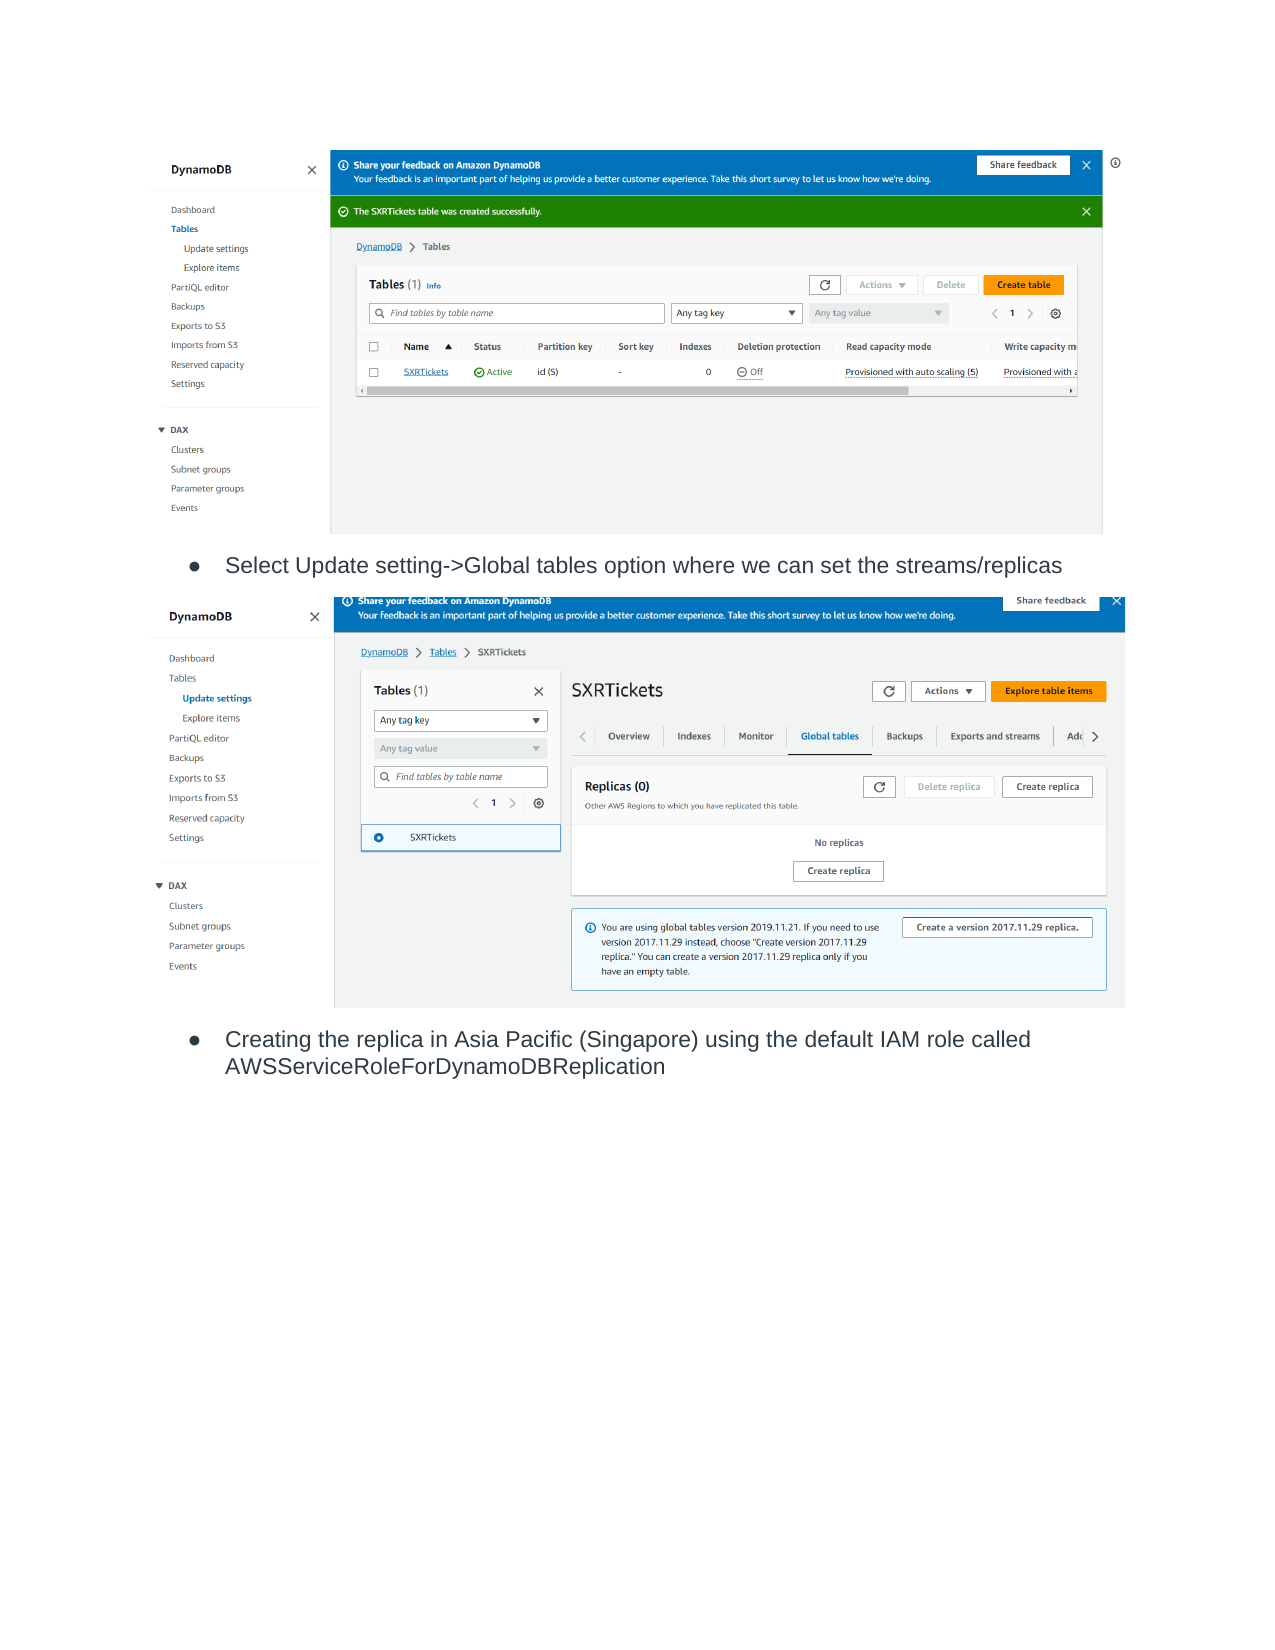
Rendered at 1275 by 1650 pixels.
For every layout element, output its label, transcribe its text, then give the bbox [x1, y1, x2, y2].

picture [150, 150, 1125, 534]
list Creating the replica in Asia Pacific (Singapore) using the default IAM role called AWSServiceRoleForDynamoDBReplication [187, 1026, 1125, 1079]
picture [150, 597, 1125, 1008]
list Select Update setting->Global tables option where we can set the streams/replicas [187, 552, 1125, 578]
